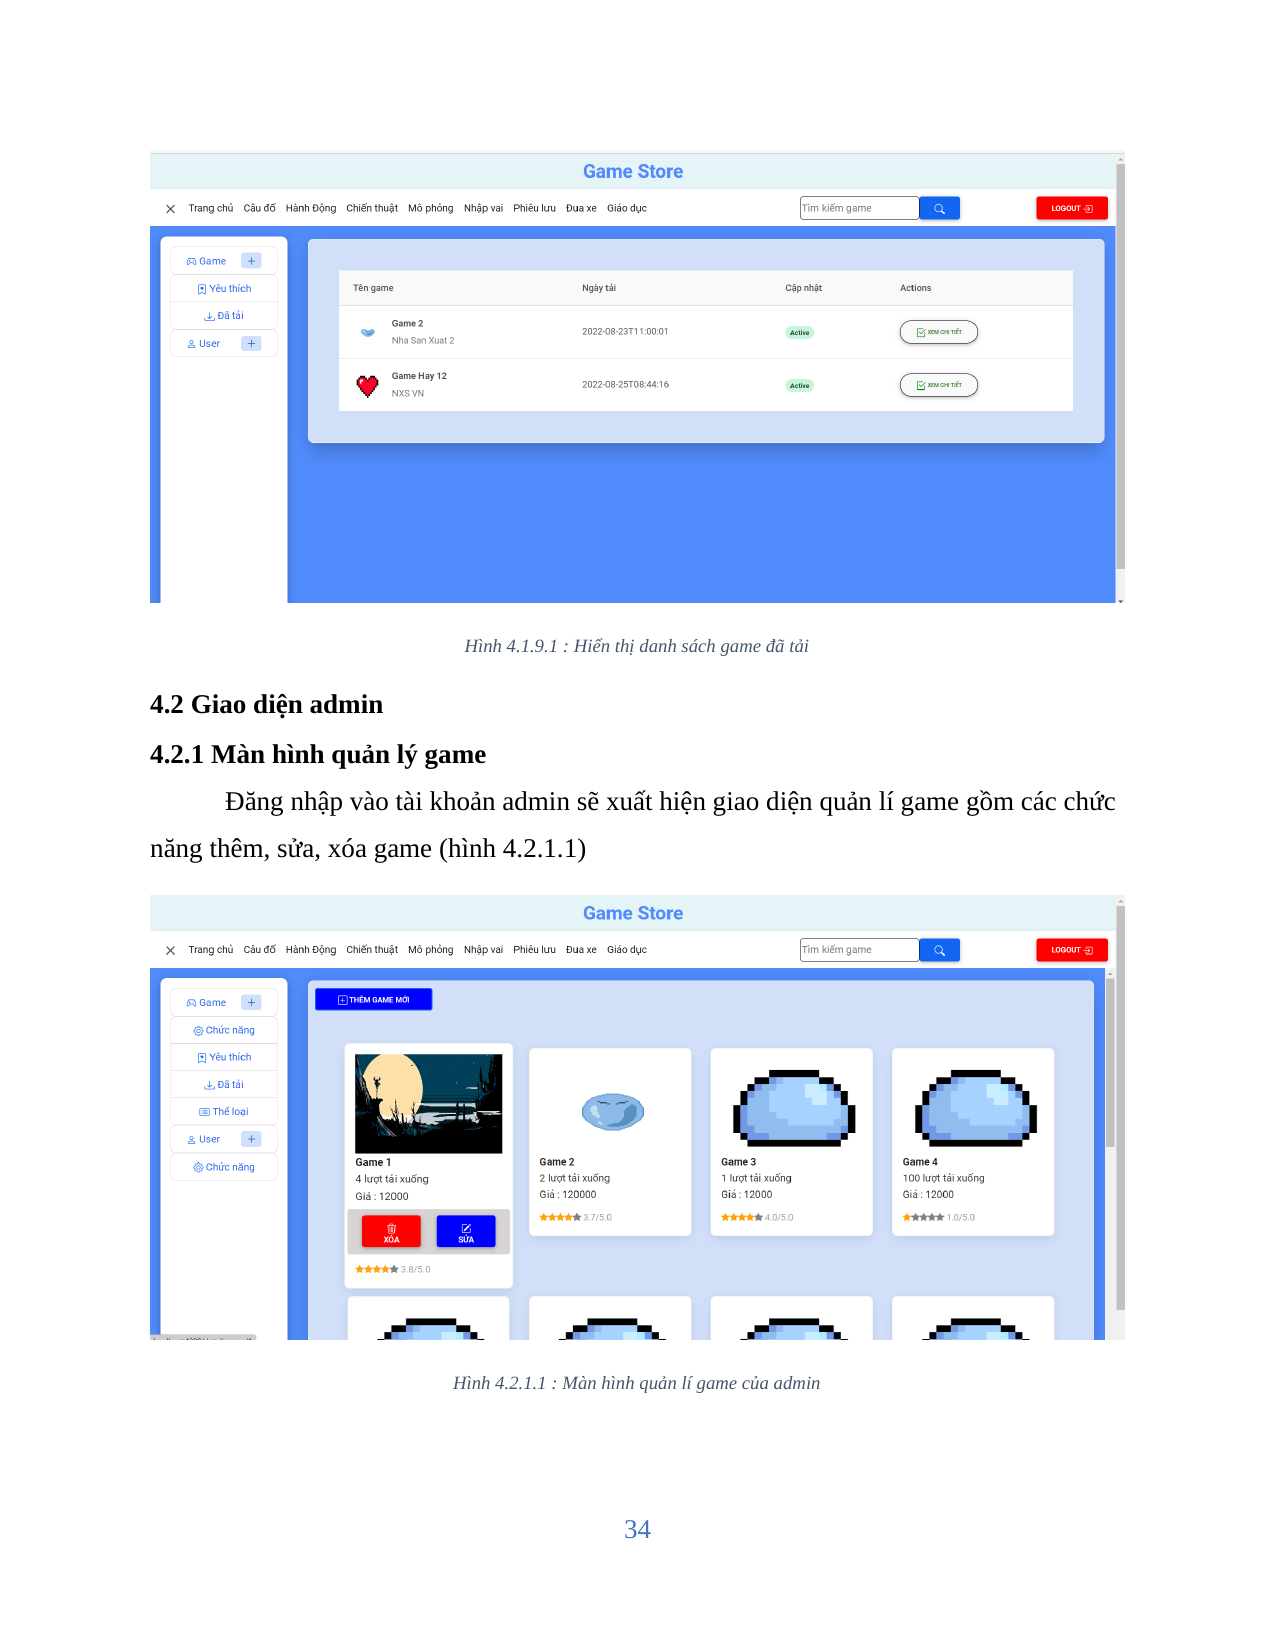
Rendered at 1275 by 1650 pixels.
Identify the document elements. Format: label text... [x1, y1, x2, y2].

text Đăng nhập vào tài khoản admin sẽ xuất hiện giao diện quản lí game gồm các chức năng thêm, sửa, xóa game (hình 4.2.1.1) [150, 785, 1125, 863]
text Hình 4.2.1.1 : Màn hình quản lí game của admin [150, 1372, 1125, 1393]
text Hình 4.1.9.1 : Hiển thị danh sách game đã tải [150, 634, 1125, 656]
subtitle 4.2.1 Màn hình quản lý game [150, 738, 1125, 770]
picture [150, 150, 1125, 603]
subtitle 4.2 Giao diện admin [150, 688, 1125, 719]
picture [150, 895, 1125, 1340]
